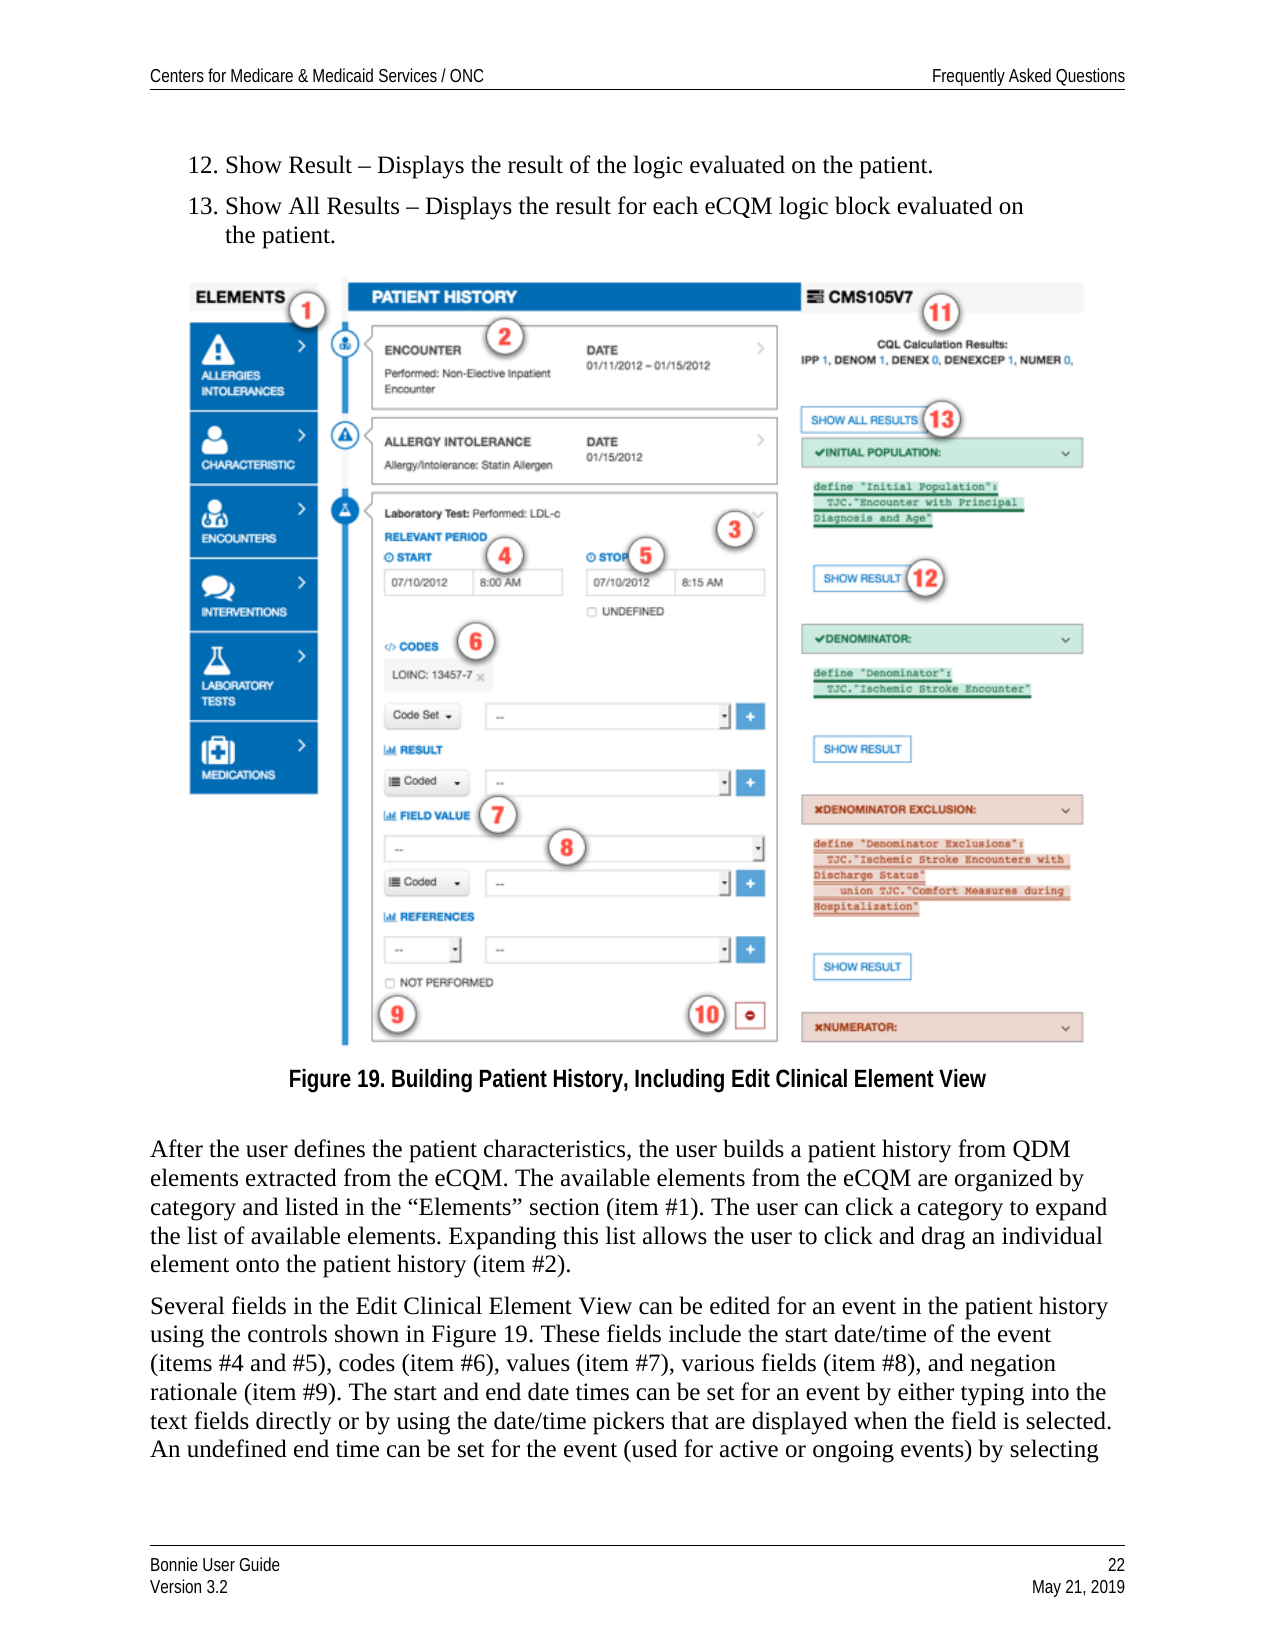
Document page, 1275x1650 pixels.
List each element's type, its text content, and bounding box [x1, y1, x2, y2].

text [150, 1291, 1125, 1463]
text Figure 19. Building Patient History, Including Edit Clinical Element View [150, 1064, 1125, 1093]
picture [180, 277, 1095, 1052]
list Show Result – Displays the result of the logic evaluated on the patient. [187, 150, 1125, 179]
text After the user defines the patient characteristics, the user builds a patient history from QDM elements extracted from the eCQM. The available elements from the eCQM are organized by category and listed in the “Elements” section (item #1). The user can click a category to expand the list of available elements. Expanding this list allows the user to click and drag an individual element onto the patient history (item #2). [150, 1134, 1125, 1278]
list Show All Results – Displays the result for each eCQM logic block evaluated on the patient. [187, 191, 1125, 249]
